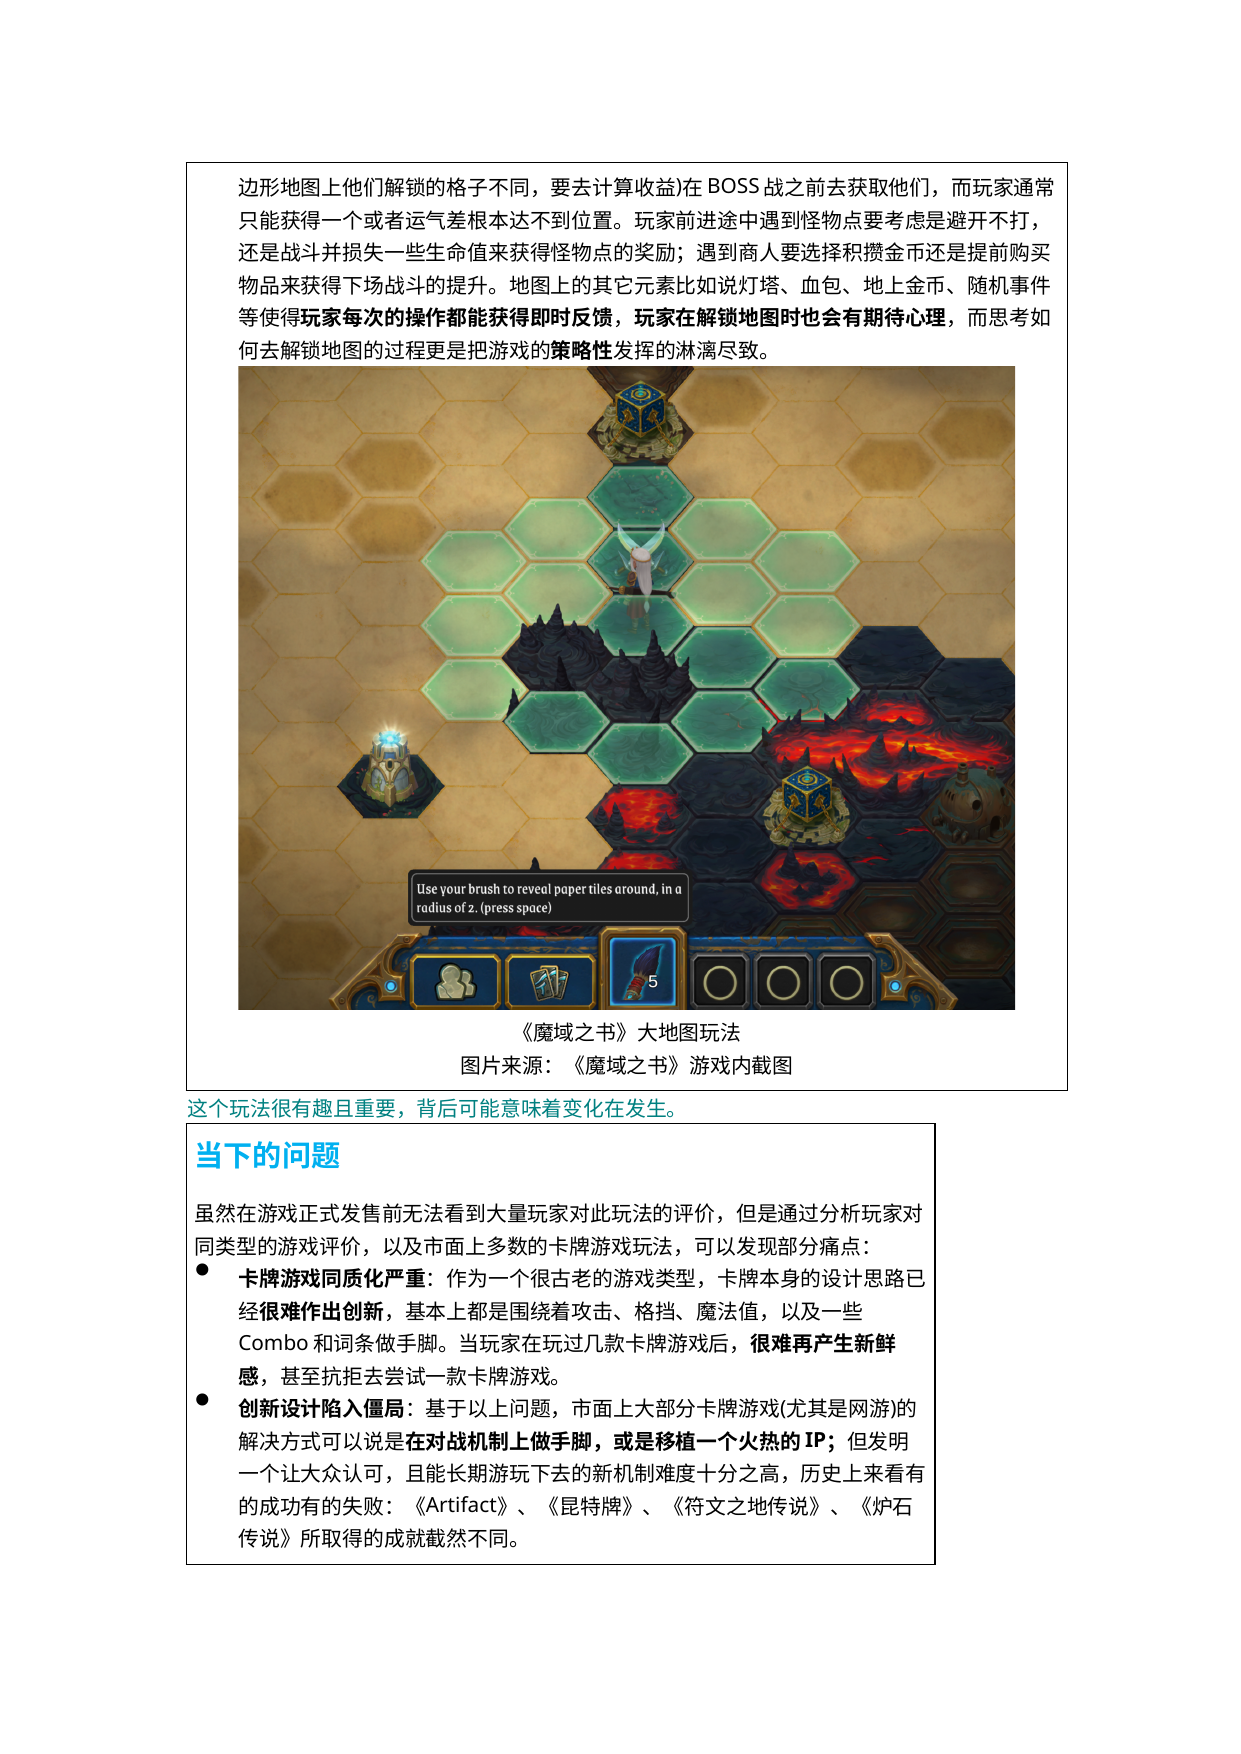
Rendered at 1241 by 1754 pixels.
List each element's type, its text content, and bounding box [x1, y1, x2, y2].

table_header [187, 1124, 934, 1563]
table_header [187, 163, 1067, 1090]
text 这个玩法很有趣且重要，背后可能意味着变化在发生。 [187, 1091, 1053, 1123]
picture [238, 366, 1016, 1010]
